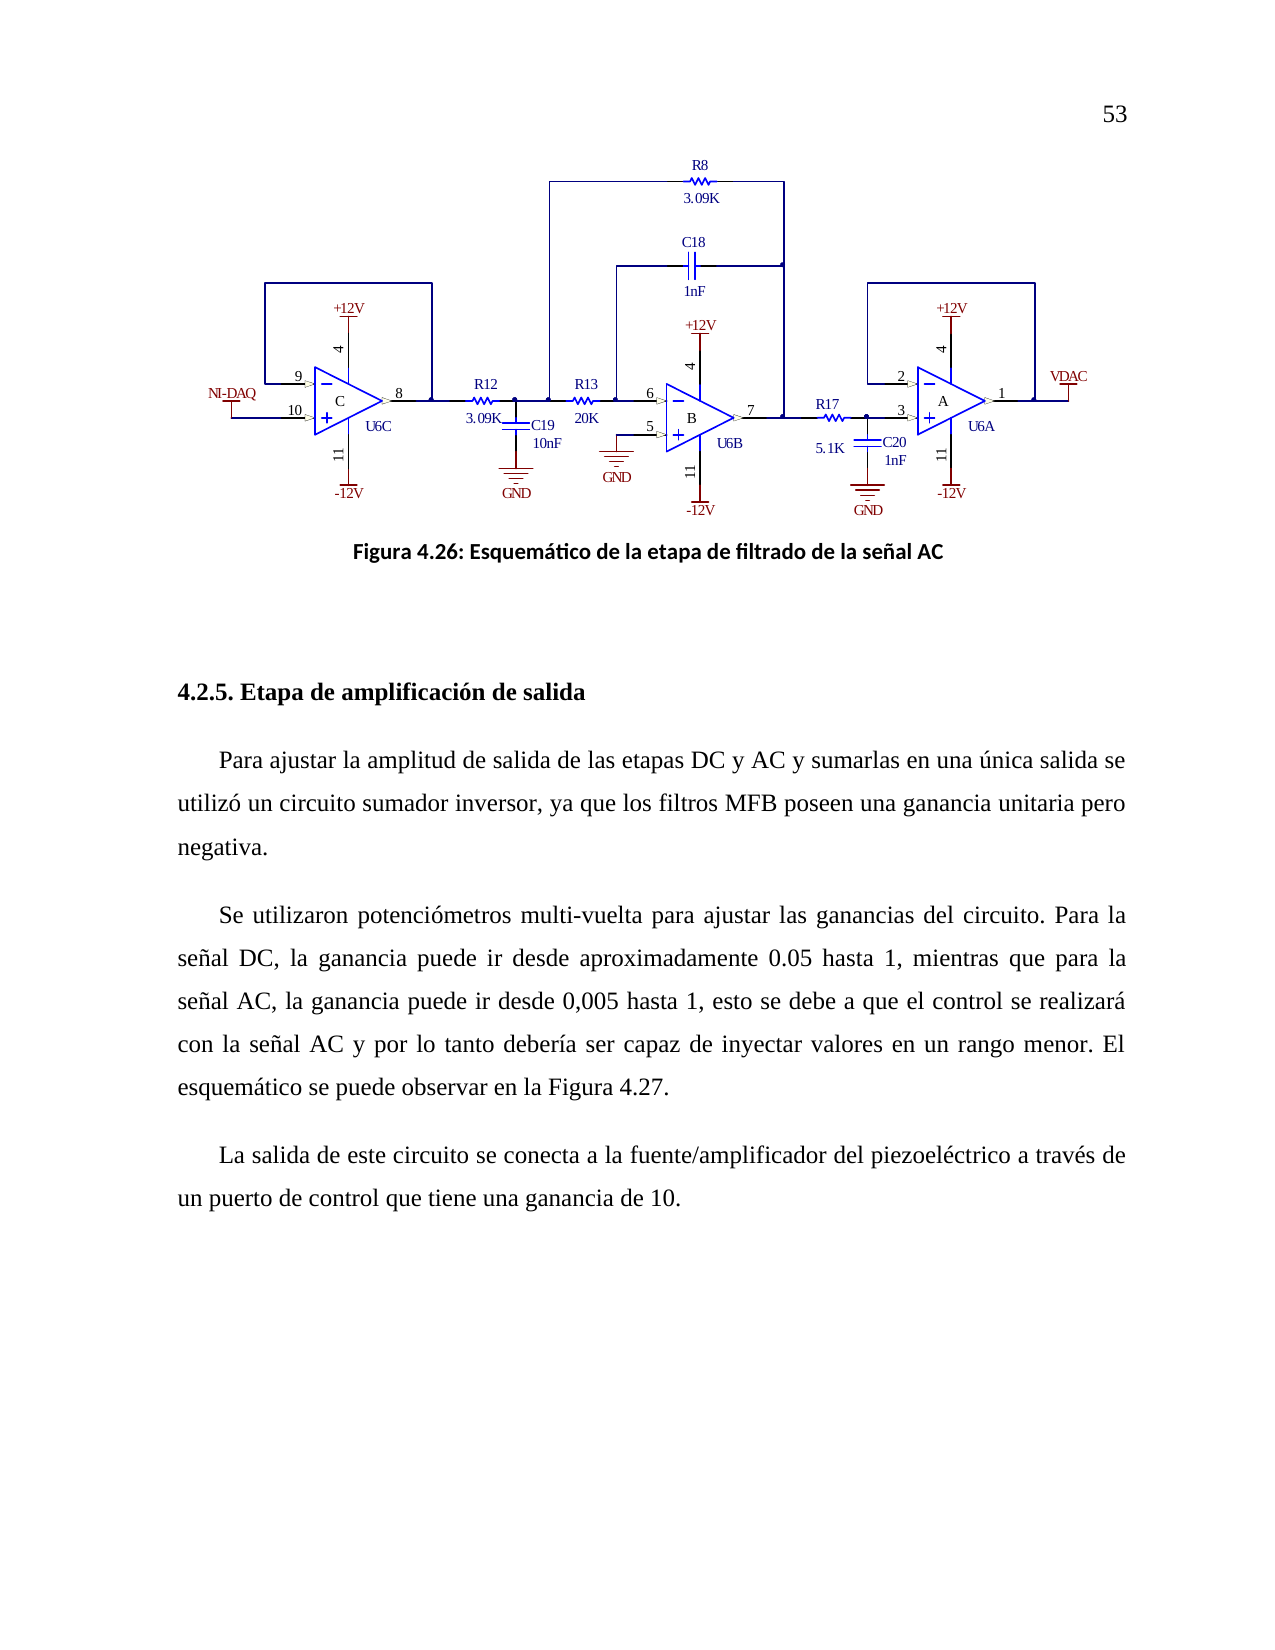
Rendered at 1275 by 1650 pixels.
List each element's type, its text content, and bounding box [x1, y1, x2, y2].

text La salida de este circuito se conecta a la fuente/amplificador del piezoeléctrico a través de un puerto de control que tiene una ganancia de 10. [177, 1140, 1127, 1212]
text Para ajustar la amplitud de salida de las etapas DC y AC y sumarlas en una única salida se utilizó un circuito sumador inversor, ya que los filtros MFB poseen una ganancia unitaria pero negativa. [177, 745, 1127, 860]
subtitle Etapa de amplificación de salida [177, 677, 1127, 706]
